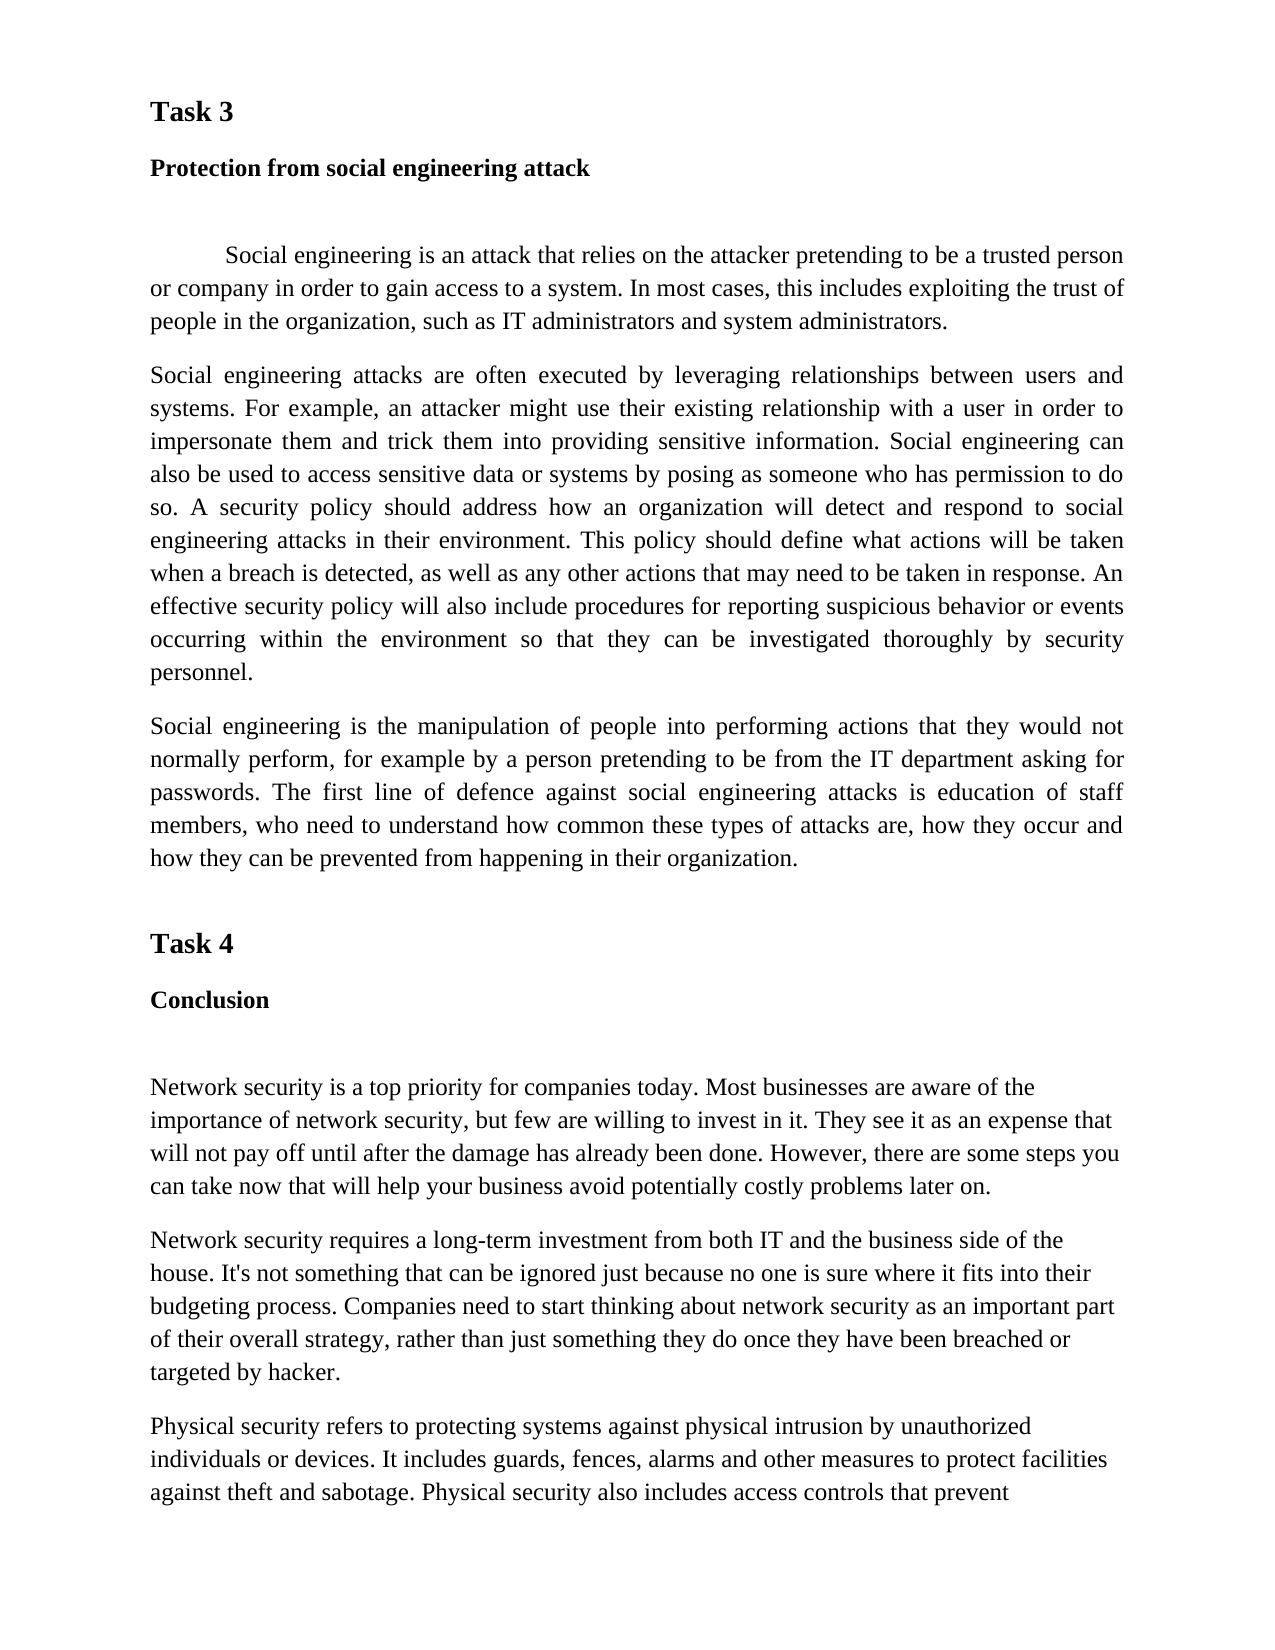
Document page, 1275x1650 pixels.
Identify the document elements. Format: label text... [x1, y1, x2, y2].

subtitle Conclusion [150, 985, 1125, 1014]
subtitle Protection from social engineering attack [150, 153, 1125, 182]
subtitle Task 3 [150, 94, 1125, 127]
text Social engineering is the manipulation of people into performing actions that they would not normally perform, for example by a person pretending to be from the IT department asking for passwords. The first line of defence against social engineering attacks is education of staff members, who need to understand how common these types of attacks are, how they occur and how they can be prevented from happening in their organization. [150, 711, 1125, 872]
text Network security is a top priority for companies today. Most businesses are aware of the importance of network security, but few are willing to invest in it. They see it as an expense that will not pay off until after the damage has already been done. However, there are some steps you can take now that will help your business avoid potentially costly problems later on. [150, 1072, 1125, 1200]
text Network security requires a long-term investment from both IT and the business side of the house. It's not something that can be ignored just because no one is sure where it fits into their budgeting process. Companies need to start thinking about network security as an important part of their overall strategy, rather than just something they do once they have been breached or targeted by hacker. [150, 1225, 1125, 1386]
subtitle Task 4 [150, 926, 1125, 959]
text Social engineering is an attack that relies on the attacker pretending to be a trusted person or company in order to gain access to a system. In most cases, this includes exploiting the trust of people in the organization, such as IT administrators and system administrators. [150, 240, 1125, 335]
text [150, 1411, 1125, 1506]
text Social engineering attacks are often executed by leveraging relationships between users and systems. For example, an attacker might use their existing relationship with a user in order to impersonate them and trick them into providing sensitive information. Social engineering can also be used to access sensitive data or systems by posing as someone who has permission to do so. A security policy should address how an organization will detect and respond to social engineering attacks in their environment. This policy should define what actions will be taken when a breach is detected, as well as any other actions that may need to be taken in response. An effective security policy will also include procedures for reporting suspicious behavior or events occurring within the environment so that they can be investigated thoroughly by security personnel. [150, 360, 1125, 686]
